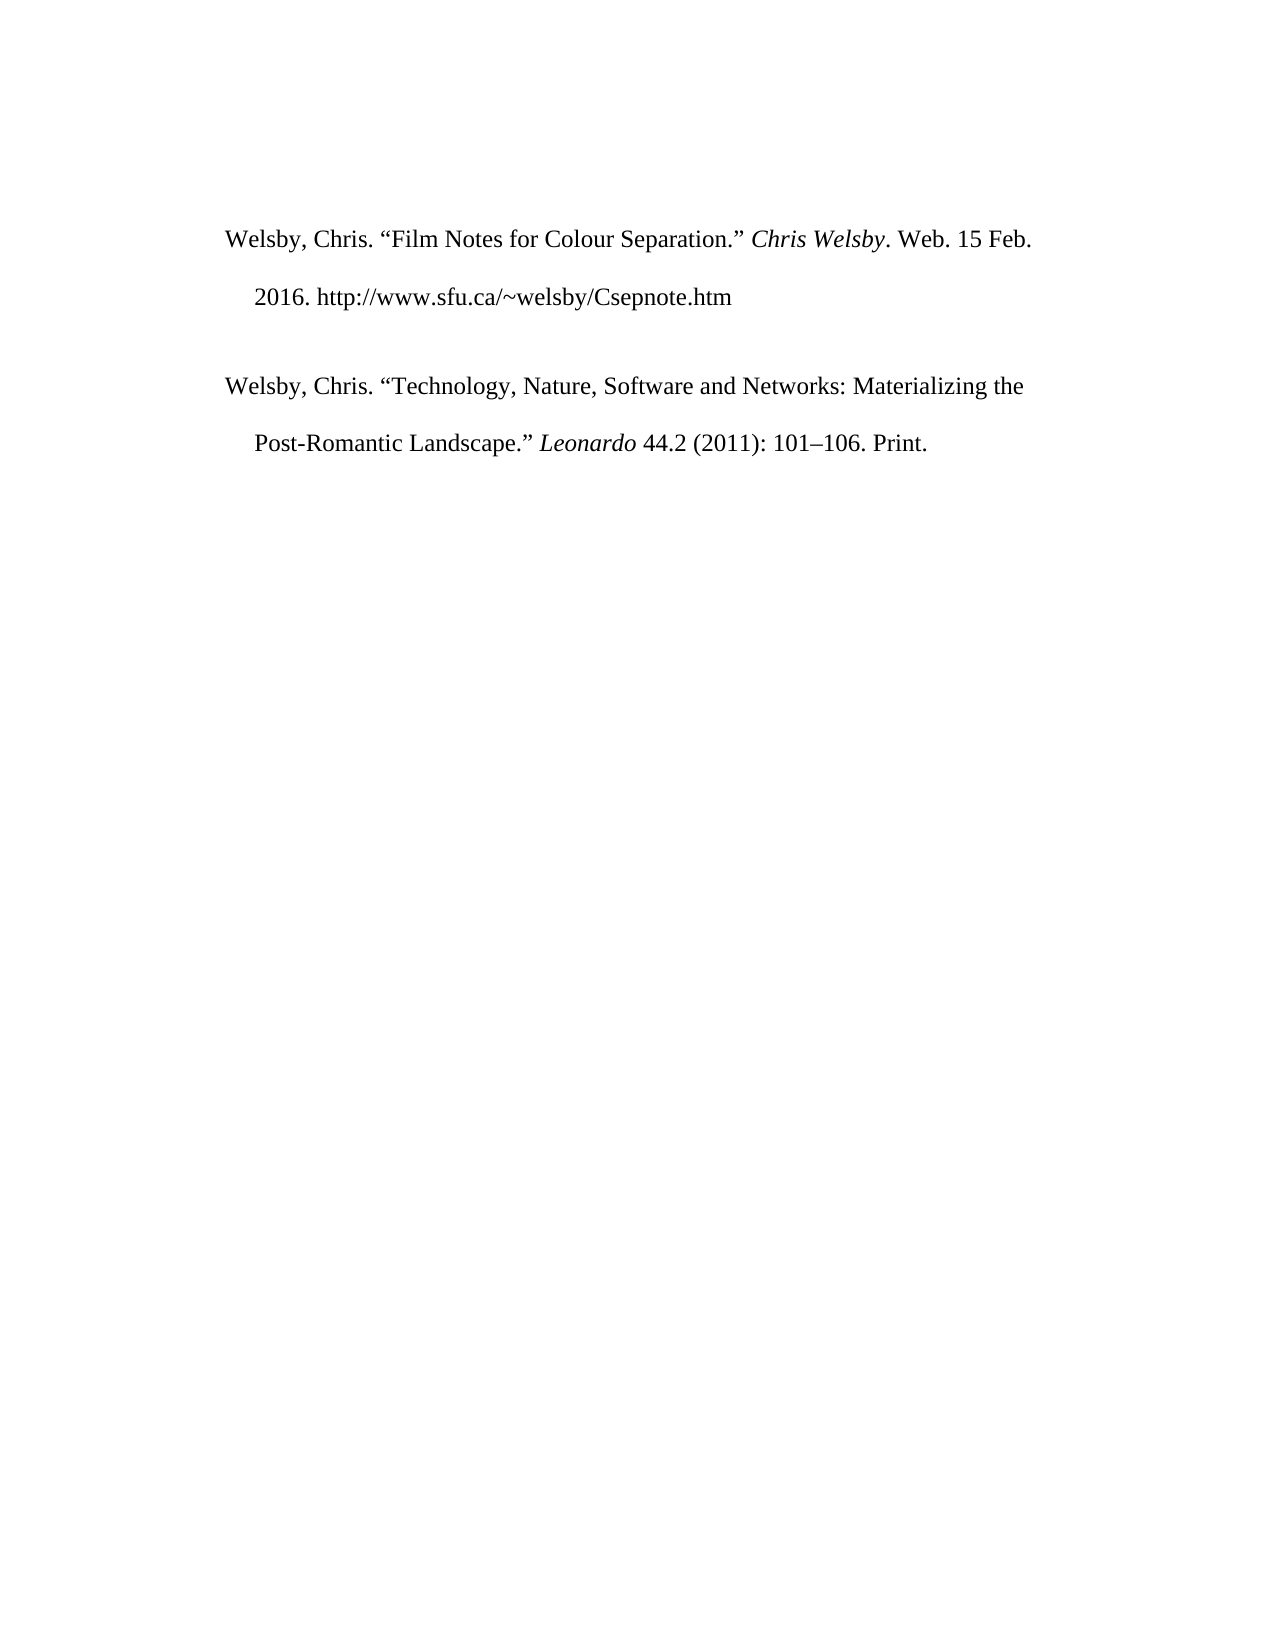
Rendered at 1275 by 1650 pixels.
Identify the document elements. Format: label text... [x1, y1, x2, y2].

text Welsby, Chris. “Film Notes for Colour Separation.” Chris Welsby. Web. 15 Feb. 2016. http://www.sfu.ca/~welsby/Csepnote.htm [224, 224, 1051, 311]
text Welsby, Chris. “Technology, Nature, Software and Networks: Materializing the Post-Romantic Landscape.” Leonardo 44.2 (2011): 101–106. Print. [224, 371, 1051, 457]
